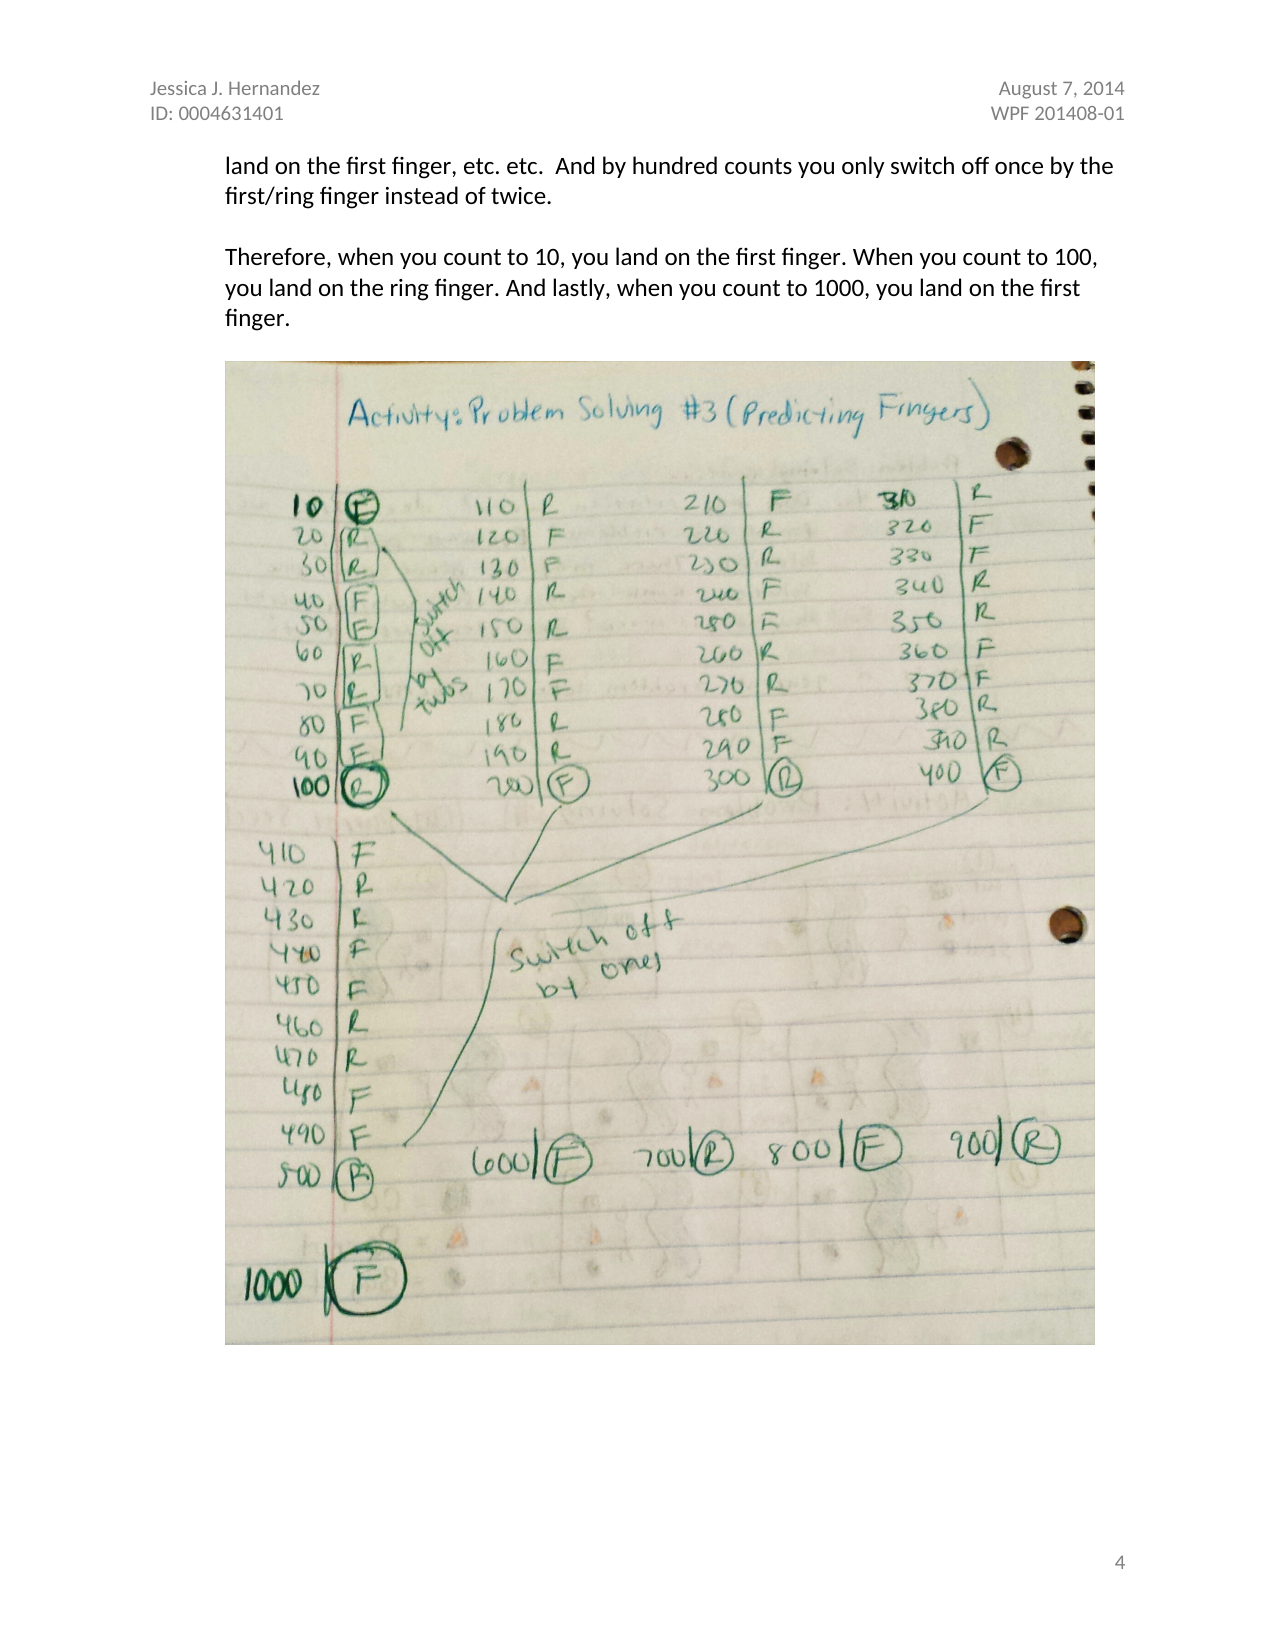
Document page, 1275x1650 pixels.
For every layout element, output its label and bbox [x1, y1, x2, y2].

list [187, 150, 1125, 1345]
picture [225, 361, 1095, 1345]
